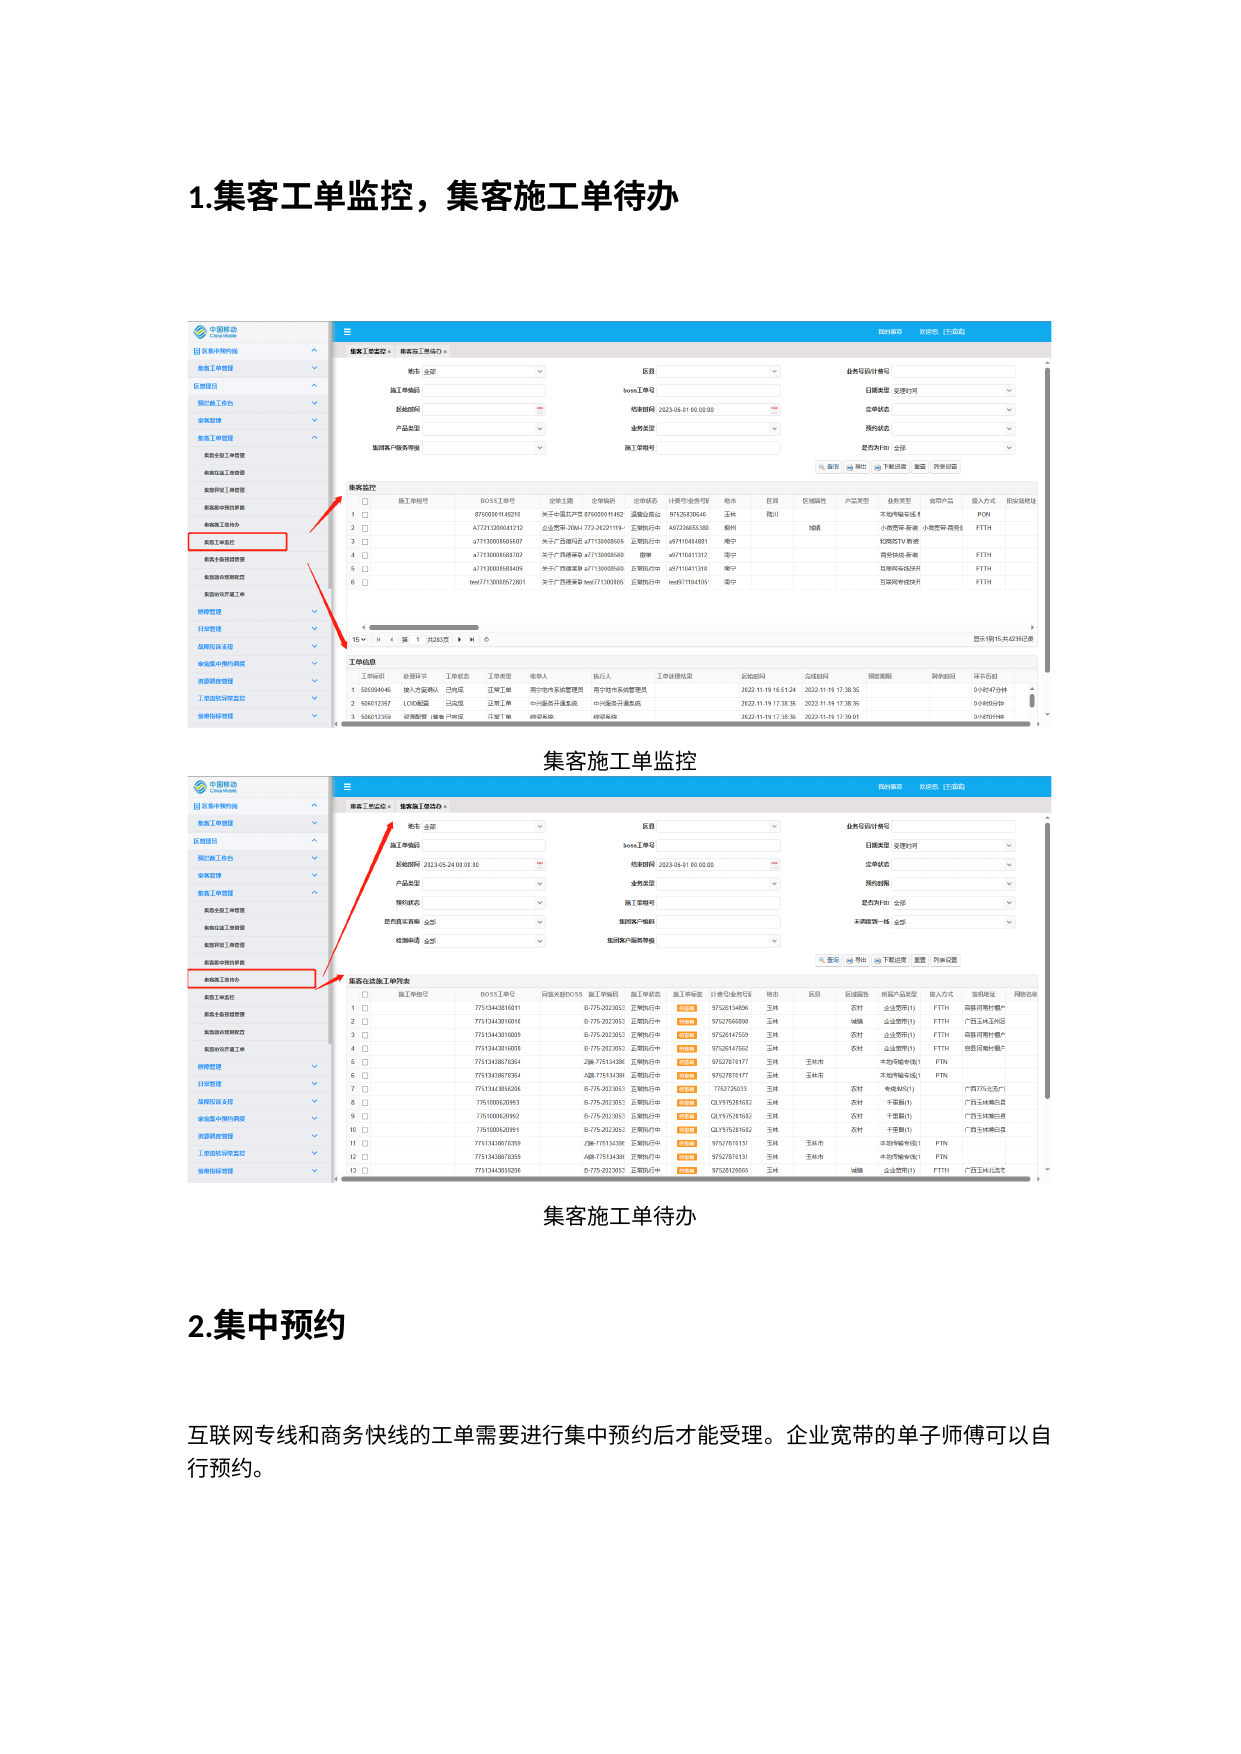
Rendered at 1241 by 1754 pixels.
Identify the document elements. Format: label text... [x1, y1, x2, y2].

picture [187, 321, 1052, 728]
subtitle 1.集客工单监控，集客施工单待办 [187, 162, 1053, 227]
picture [952, 329, 964, 334]
text 集客施工单监控 [187, 744, 1053, 776]
subtitle 2.集中预约 [187, 1291, 1053, 1356]
picture [927, 330, 937, 334]
picture [952, 784, 964, 789]
text 互联网专线和商务快线的工单需要进行集中预约后才能受理。企业宽带的单子师傅可以自行预约。 [187, 1418, 1053, 1483]
picture [187, 776, 1052, 1183]
picture [927, 785, 937, 789]
text 集客施工单待办 [187, 1199, 1053, 1231]
